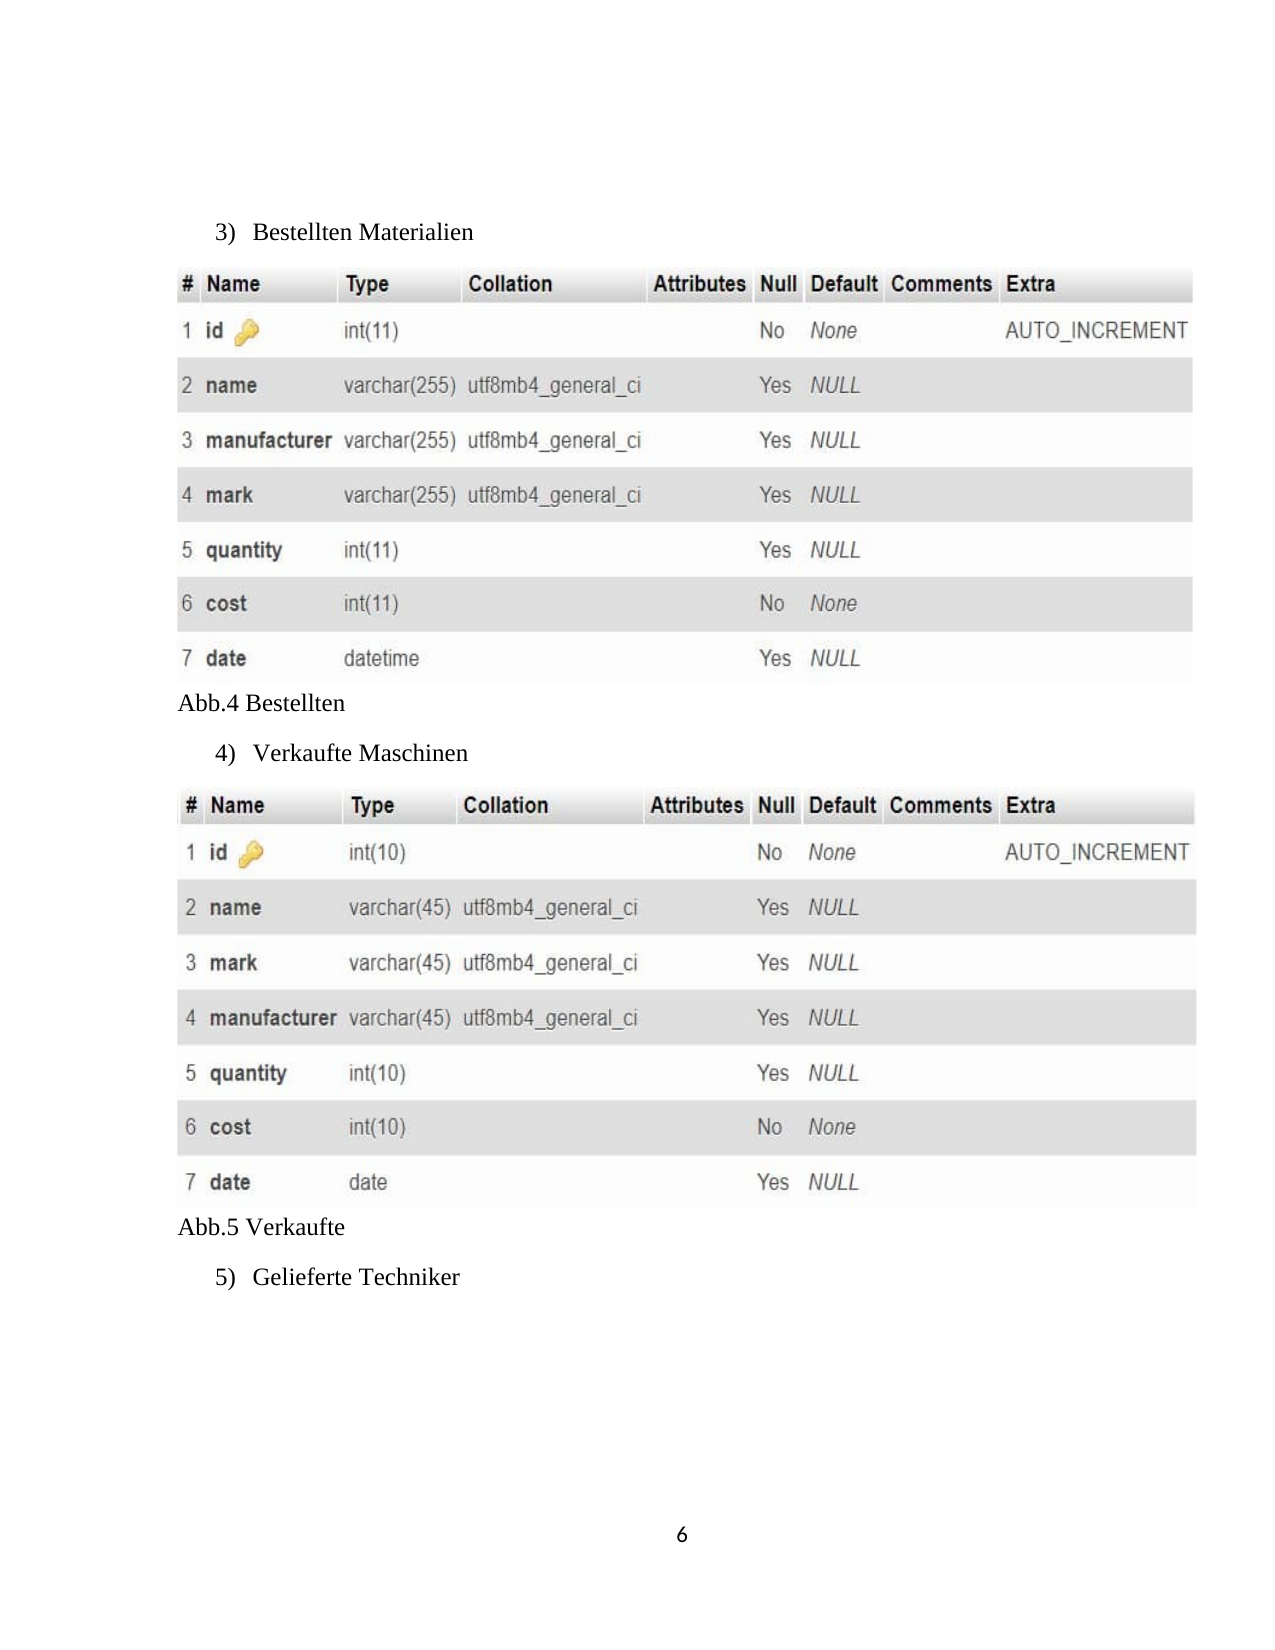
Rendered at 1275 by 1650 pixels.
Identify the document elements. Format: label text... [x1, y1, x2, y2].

list Verkaufte Maschinen [215, 738, 1186, 767]
list Gelieferte Techniker [215, 1262, 1186, 1290]
list Bestellten Materialien [215, 217, 1186, 246]
text Abb.4 Bestellten [177, 684, 1186, 717]
text Abb.5 Verkaufte [177, 1208, 1186, 1241]
picture [177, 787, 1197, 1208]
picture [177, 267, 1193, 684]
